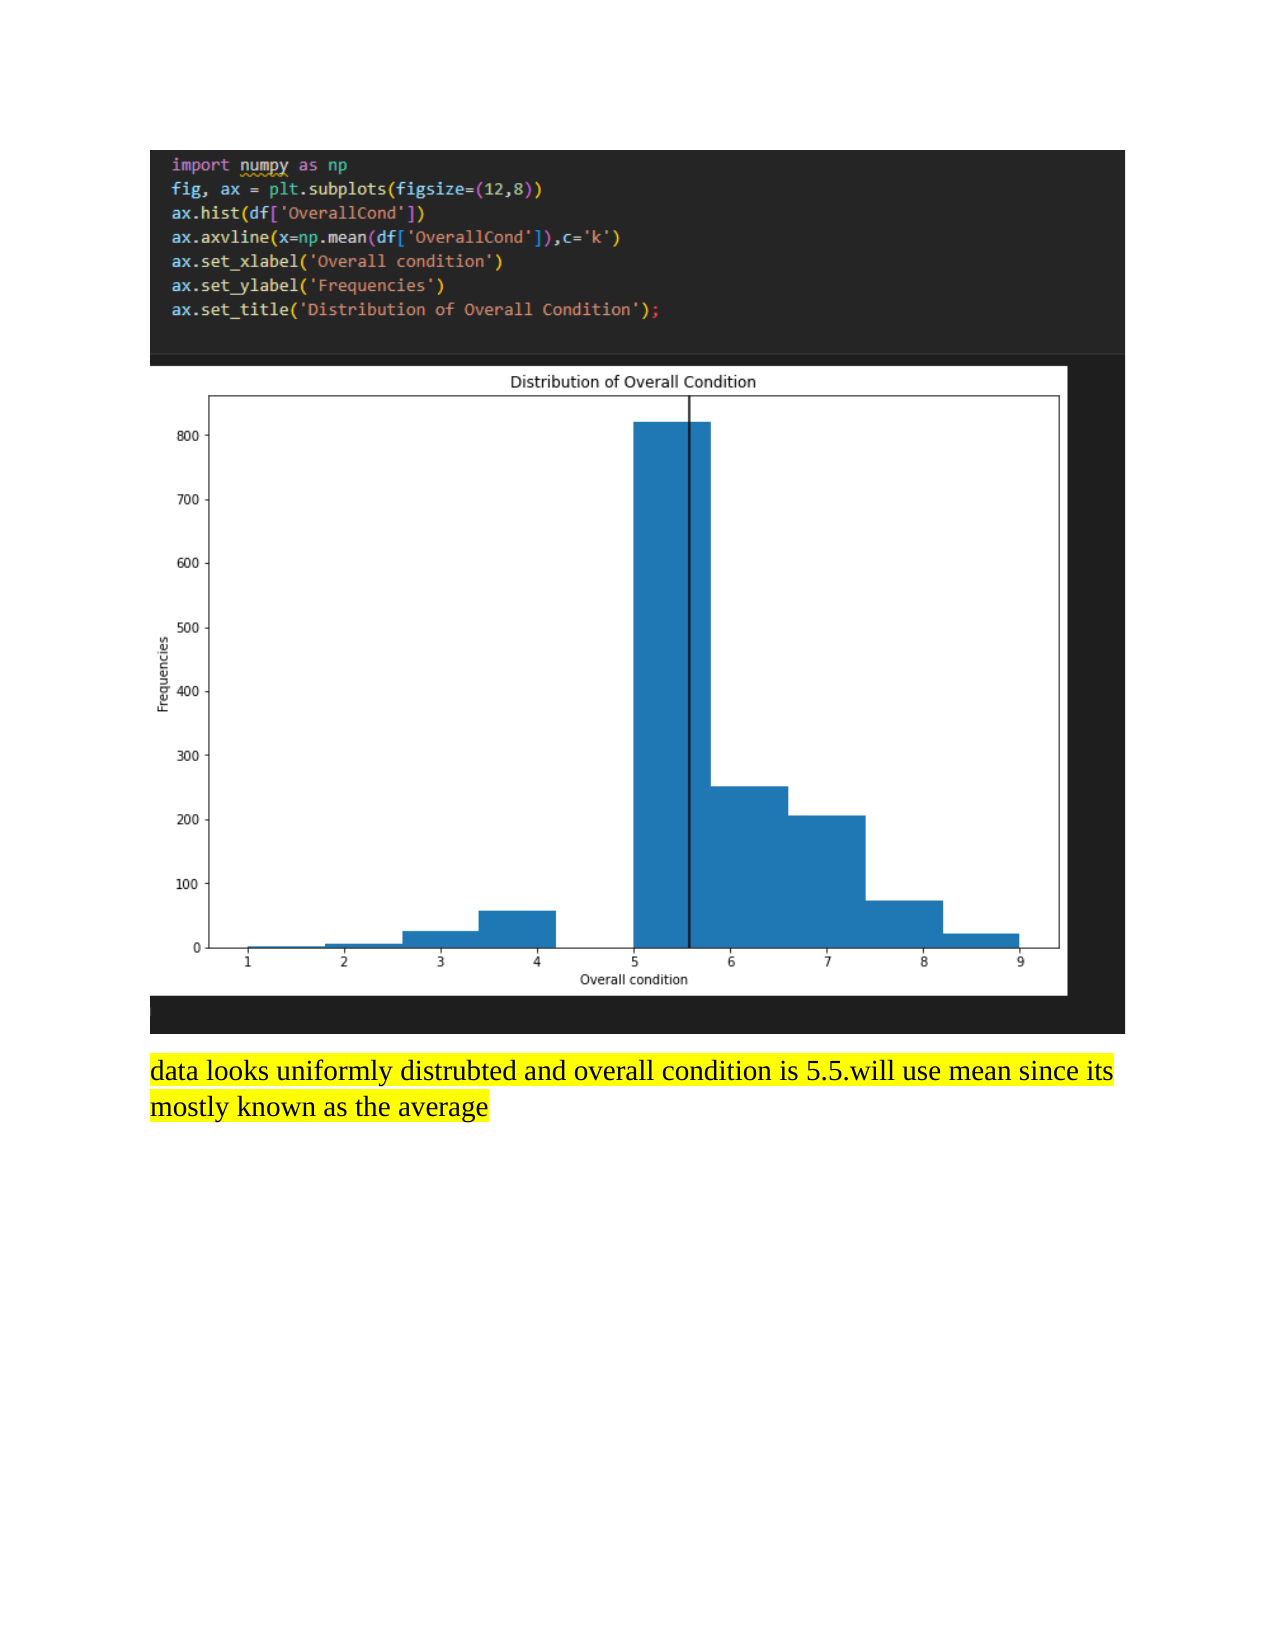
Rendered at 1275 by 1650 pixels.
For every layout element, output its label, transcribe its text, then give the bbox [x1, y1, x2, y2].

picture [150, 150, 1125, 1034]
text data looks uniformly distrubted and overall condition is 5.5.will use mean since its mostly known as the average [150, 1053, 1125, 1122]
